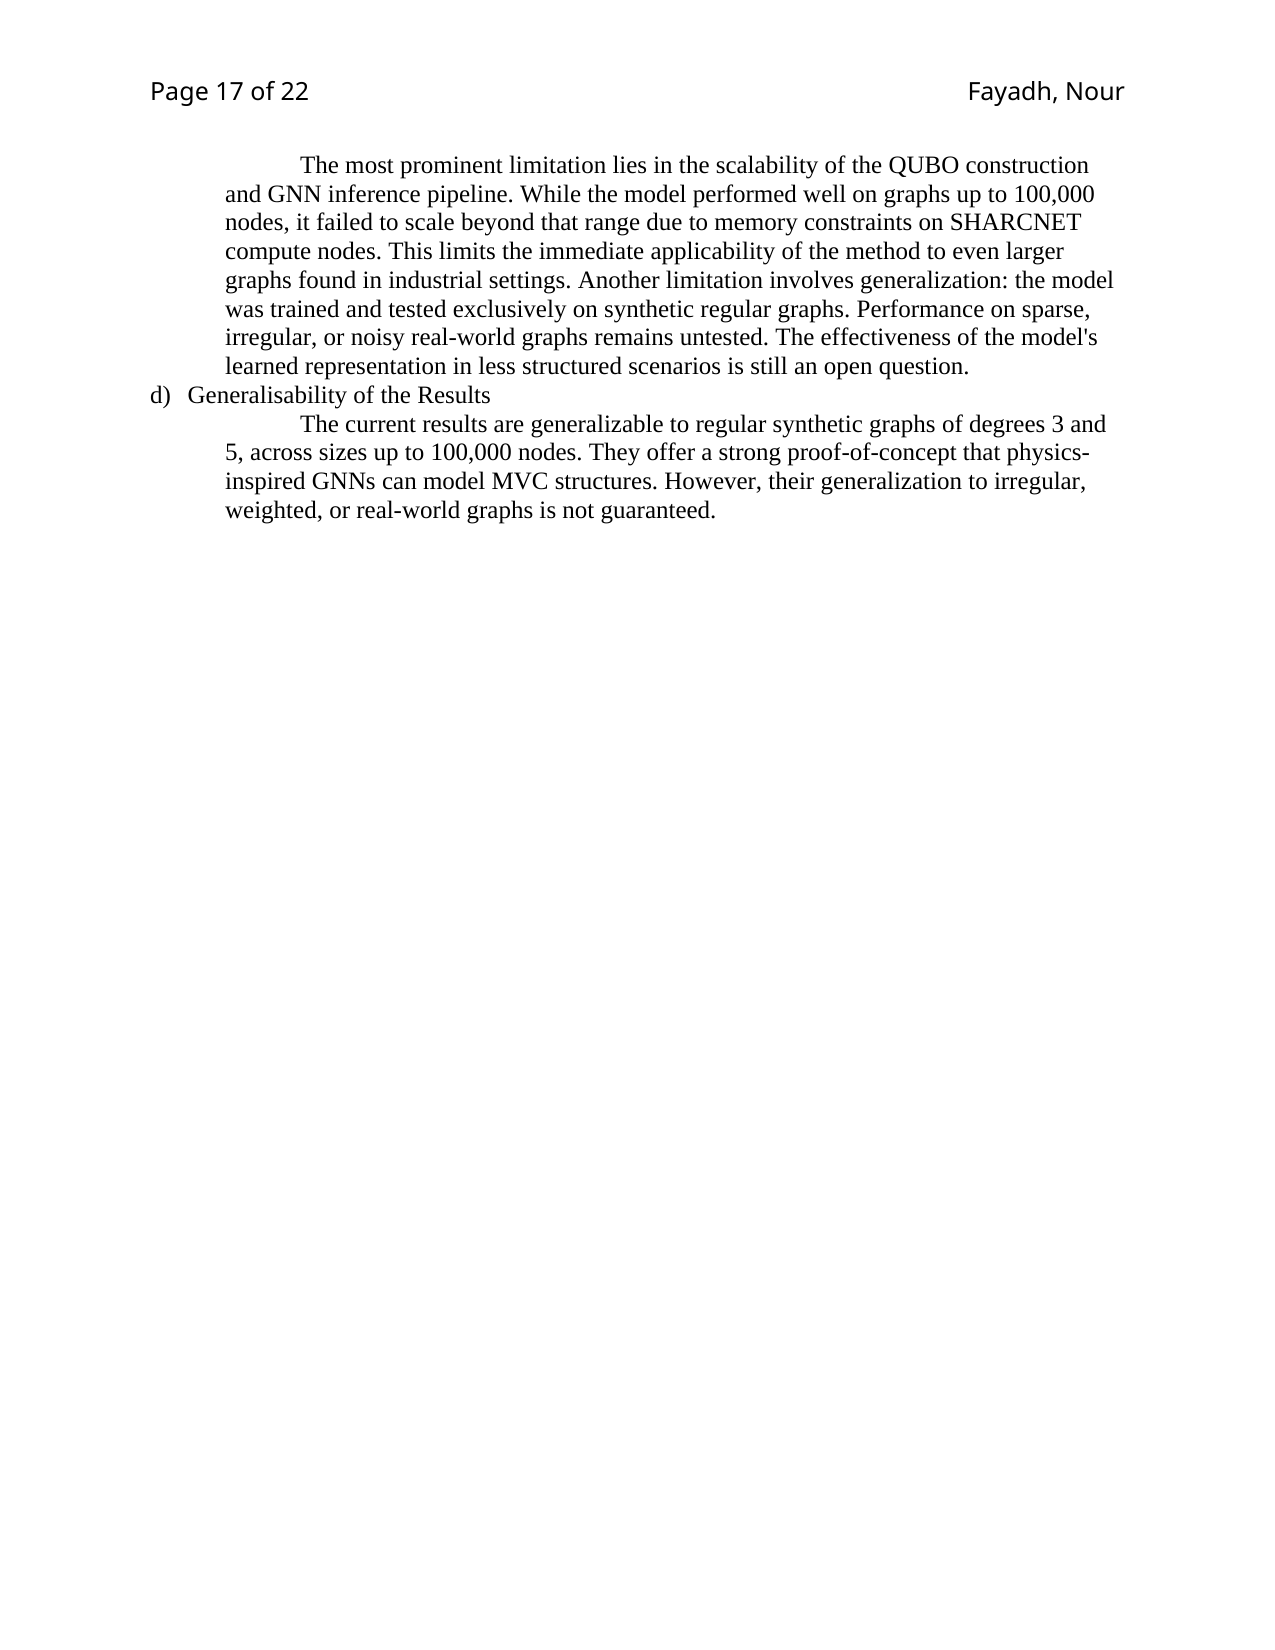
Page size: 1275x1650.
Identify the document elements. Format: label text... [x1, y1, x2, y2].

list Generalisability of the Results [150, 380, 1125, 409]
list The most prominent limitation lies in the scalability of the QUBO construction and GNN inference pipeline. While the model performed well on graphs up to 100,000 nodes, it failed to scale beyond that range due to memory constraints on SHARCNET compute nodes. This limits the immediate applicability of the method to even larger graphs found in industrial settings. Another limitation involves generalization: the model was trained and tested exclusively on synthetic regular graphs. Performance on sparse, irregular, or noisy real-world graphs remains untested. The effectiveness of the model's learned representation in less structured scenarios is still an open question. [225, 150, 1125, 380]
list The current results are generalizable to regular synthetic graphs of degrees 3 and 5, across sizes up to 100,000 nodes. They offer a strong proof-of-concept that physics-inspired GNNs can model MVC structures. However, their generalization to irregular, weighted, or real-world graphs is not guaranteed. [225, 409, 1125, 524]
